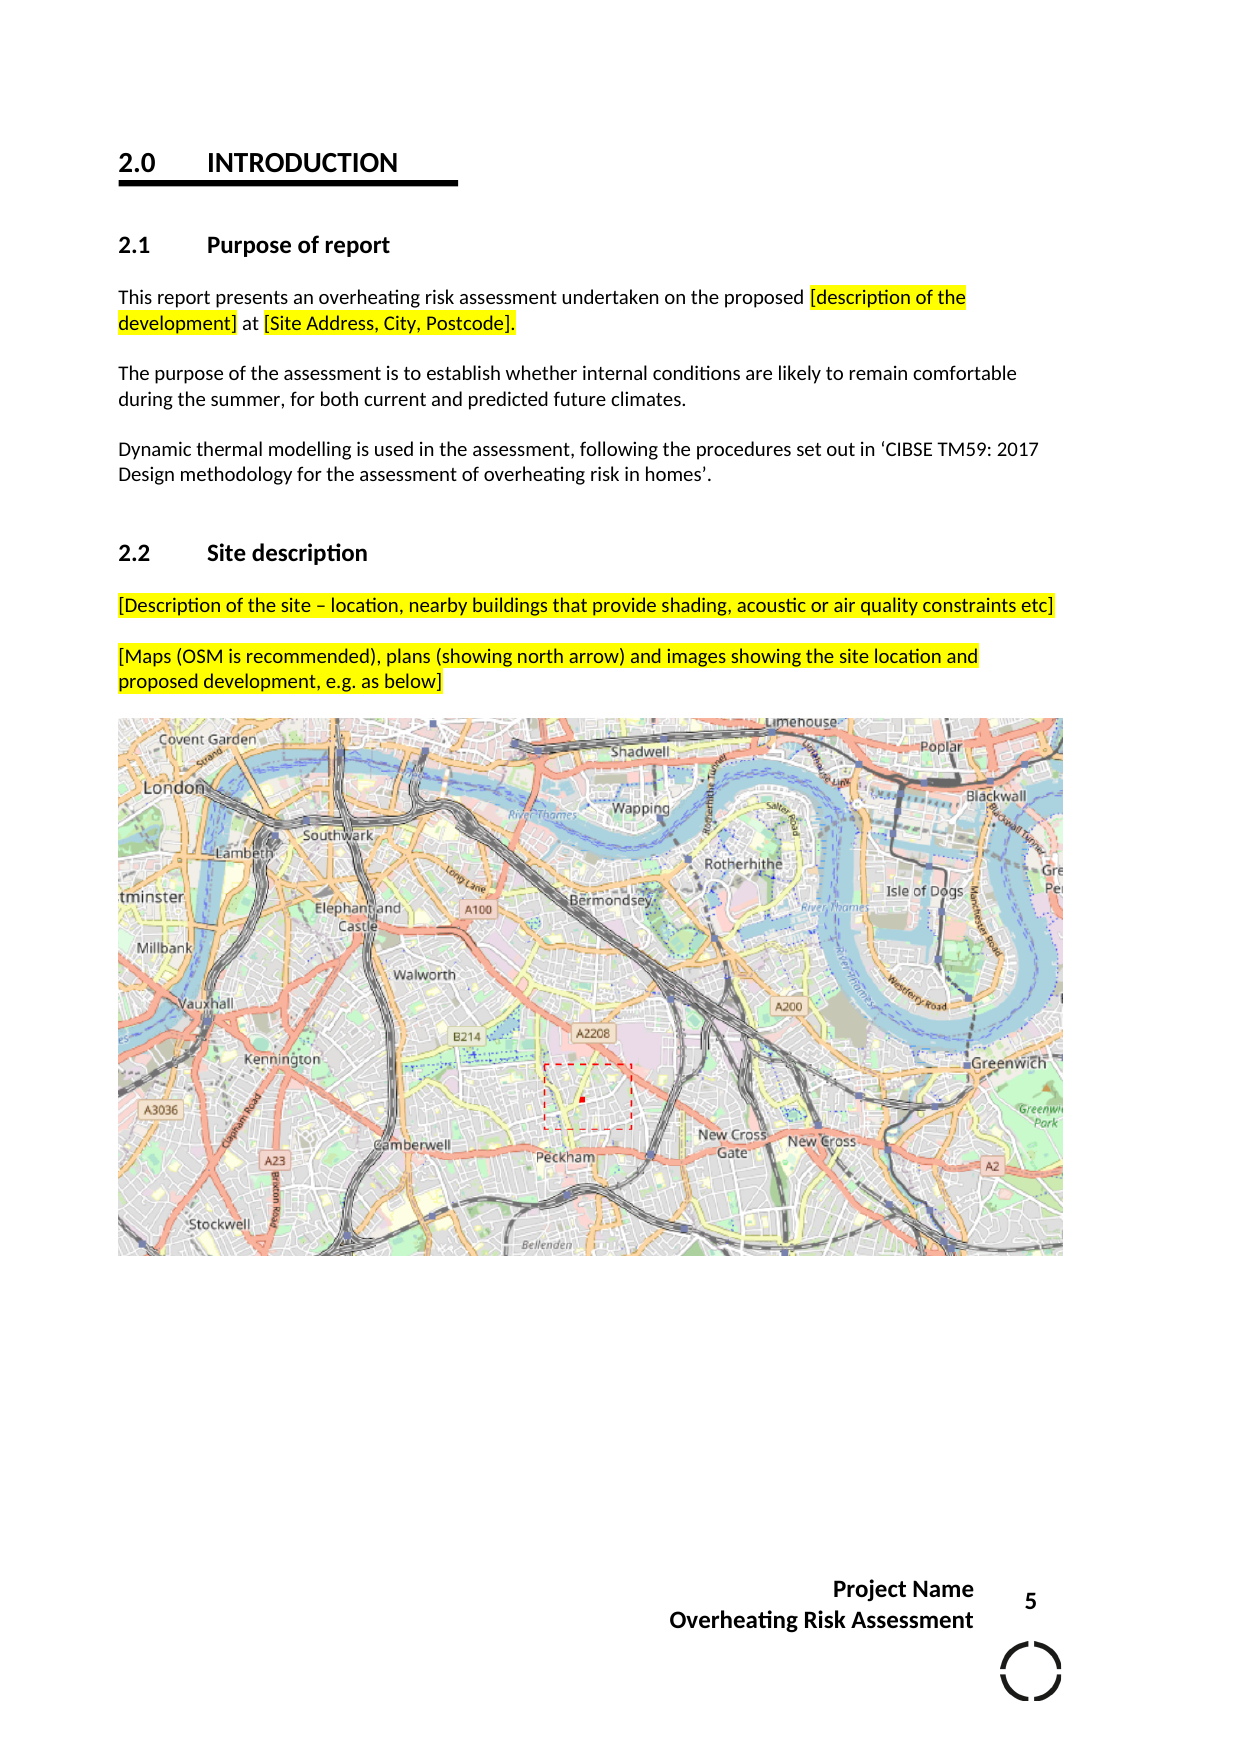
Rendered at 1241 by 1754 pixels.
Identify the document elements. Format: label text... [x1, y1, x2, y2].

text The purpose of the assessment is to establish whether internal conditions are likely to remain comfortable during the summer, for both current and predicted future climates. [118, 360, 1063, 411]
picture [118, 718, 1063, 1256]
subtitle Purpose of report [118, 229, 1063, 259]
text [Maps (OSM is recommended), plans (showing north arrow) and images showing the site location and proposed development, e.g. as below] [443, 643, 1063, 694]
text Dynamic thermal modelling is used in the assessment, following the procedures set out in ‘CIBSE TM59: 2017 Design methodology for the assessment of overheating risk in homes’. [118, 436, 1063, 487]
subtitle Site description [118, 537, 1063, 567]
text [Description of the site – location, nearby buildings that provide shading, acoustic or air quality constraints etc] [118, 592, 1063, 618]
text This report presents an overheating risk assessment undertaken on the proposed [description of the development] at [Site Address, City, Postcode]. [118, 284, 1063, 335]
subtitle Introduction [118, 148, 1063, 179]
